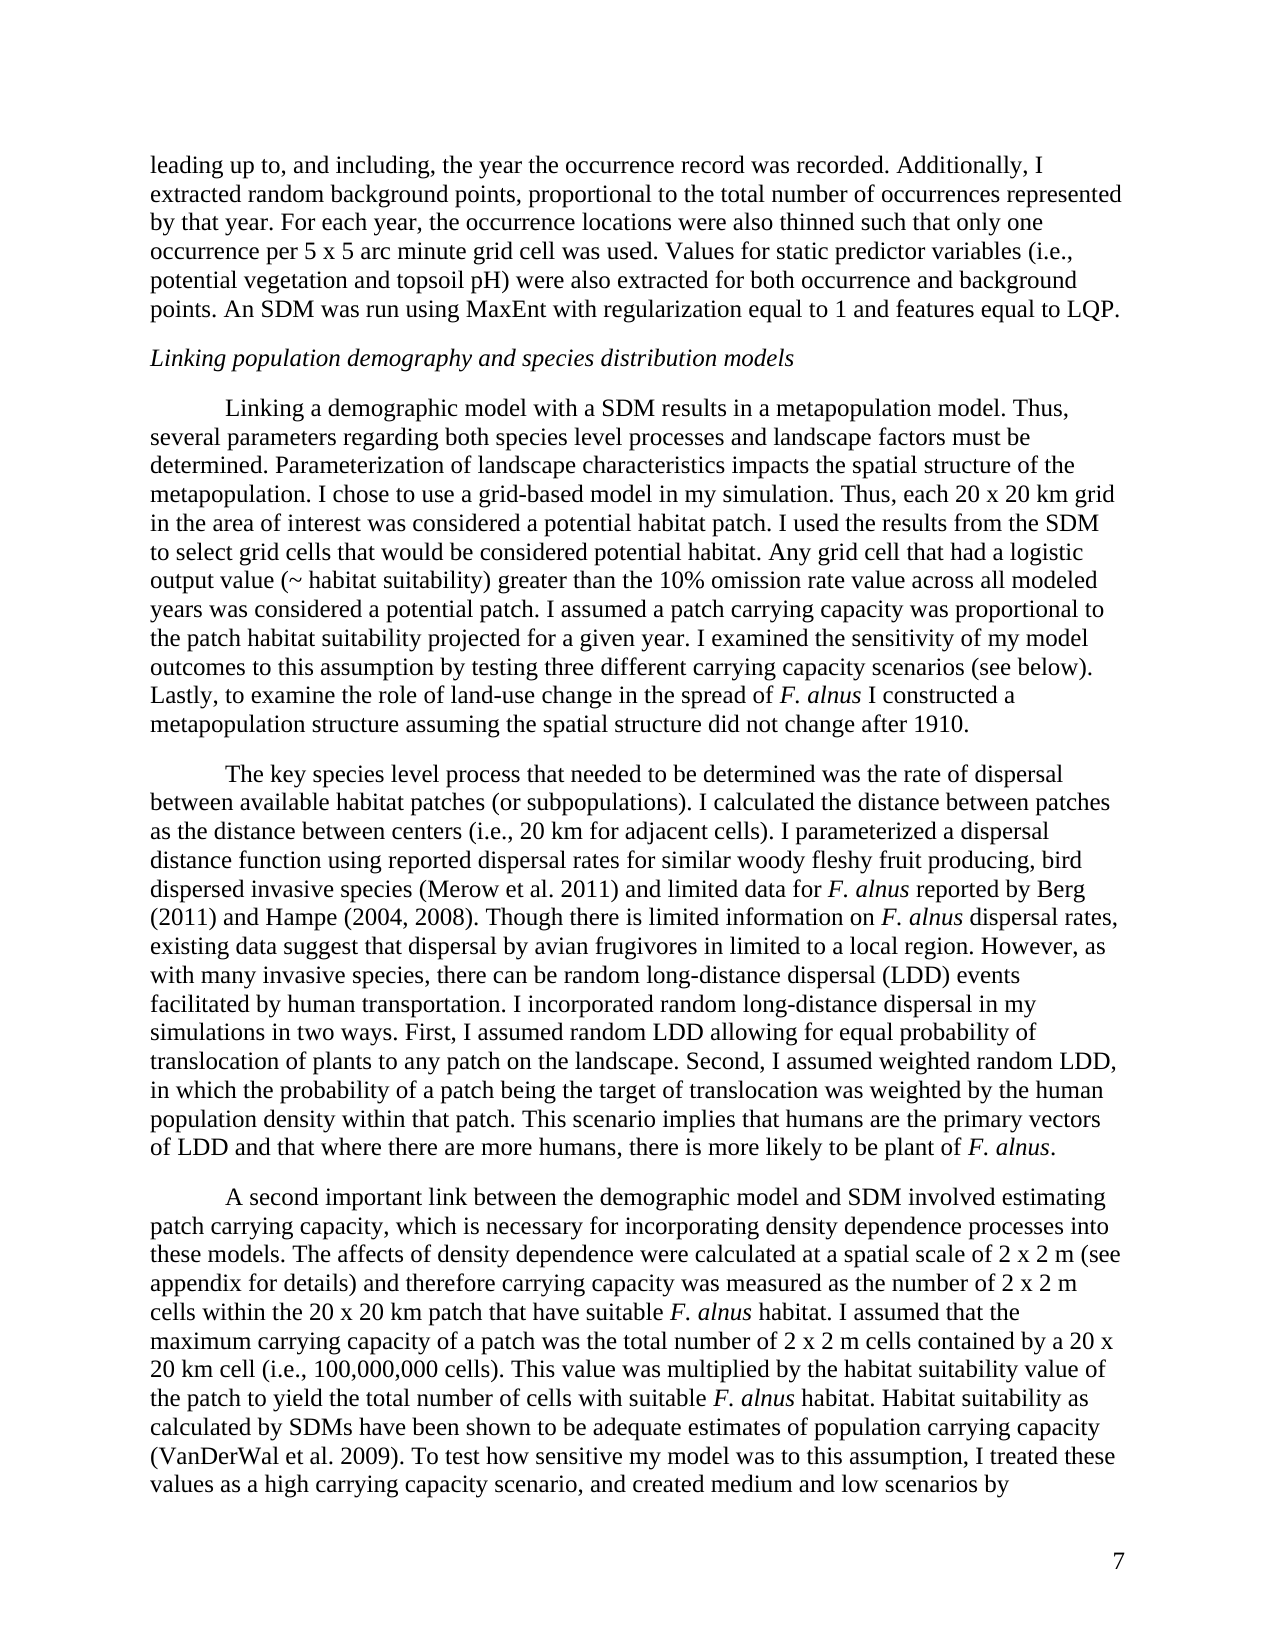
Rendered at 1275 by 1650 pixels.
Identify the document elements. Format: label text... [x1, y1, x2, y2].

text The key species level process that needed to be determined was the rate of dispersal between available habitat patches (or subpopulations). I calculated the distance between patches as the distance between centers (i.e., 20 km for adjacent cells). I parameterized a dispersal distance function using reported dispersal rates for similar woody fleshy fruit producing, bird dispersed invasive species (Merow et al. 2011) and limited data for F. alnus reported by Berg (2011) and Hampe (2004, 2008). Though there is limited information on F. alnus dispersal rates, existing data suggest that dispersal by avian frugivores in limited to a local region. However, as with many invasive species, there can be random long-distance dispersal (LDD) events facilitated by human transportation. I incorporated random long-distance dispersal in my simulations in two ways. First, I assumed random LDD allowing for equal probability of translocation of plants to any patch on the landscape. Second, I assumed weighted random LDD, in which the probability of a patch being the target of translocation was weighted by the human population density within that patch. This scenario implies that humans are the primary vectors of LDD and that where there are more humans, there is more likely to be plant of F. alnus. [150, 759, 1125, 1161]
text Linking a demographic model with a SDM results in a metapopulation model. Thus, several parameters regarding both species level processes and landscape factors must be determined. Parameterization of landscape characteristics impacts the spatial structure of the metapopulation. I chose to use a grid-based model in my simulation. Thus, each 20 x 20 km grid in the area of interest was considered a potential habitat patch. I used the results from the SDM to select grid cells that would be considered potential habitat. Any grid cell that had a logistic output value (~ habitat suitability) greater than the 10% omission rate value across all modeled years was considered a potential patch. I assumed a patch carrying capacity was proportional to the patch habitat suitability projected for a given year. I examined the sensitivity of my model outcomes to this assumption by testing three different carrying capacity scenarios (see below). Lastly, to examine the role of land-use change in the spread of F. alnus I constructed a metapopulation structure assuming the spatial structure did not change after 1910. [150, 393, 1125, 738]
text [150, 1182, 1125, 1498]
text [150, 150, 1125, 322]
text Linking population demography and species distribution models [150, 343, 1125, 372]
